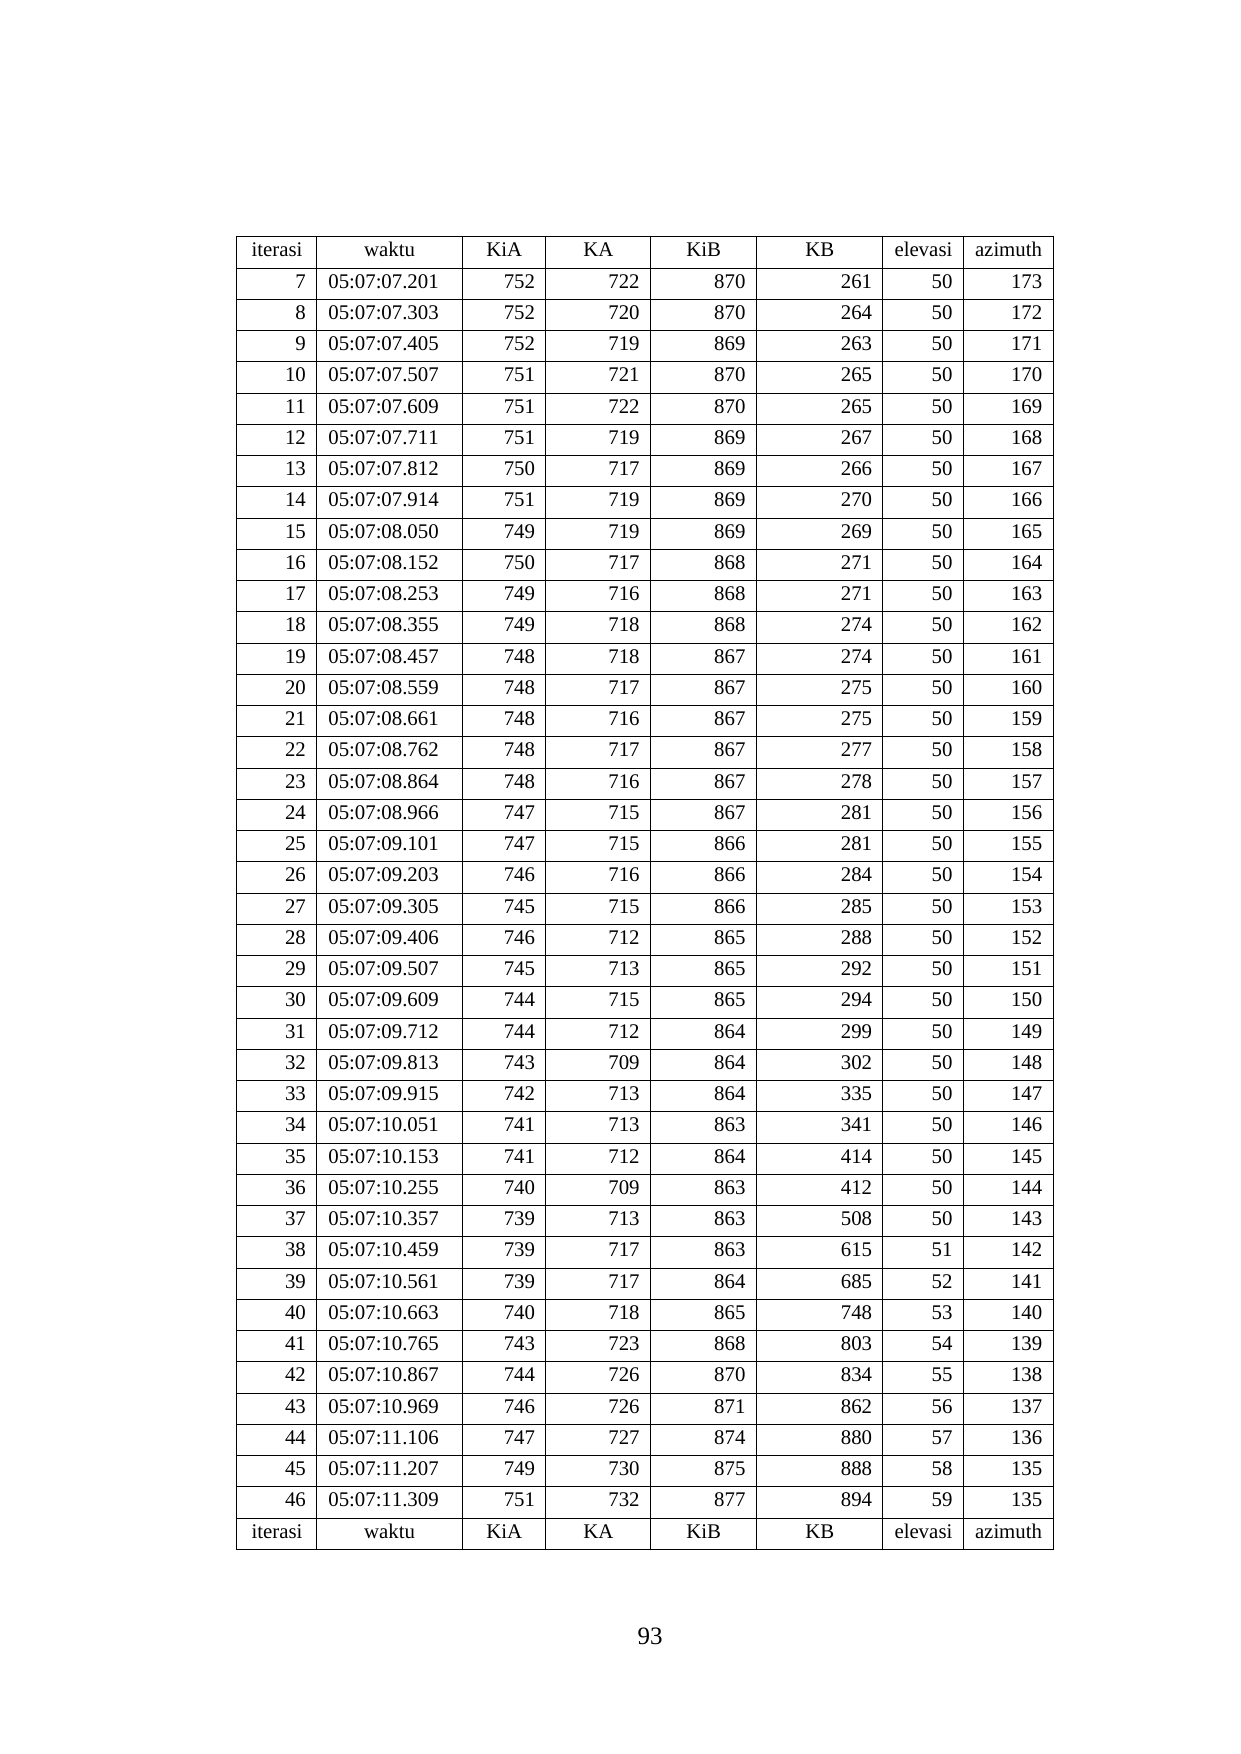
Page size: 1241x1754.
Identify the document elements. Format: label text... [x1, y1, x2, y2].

table_cell 740 [463, 1175, 545, 1205]
table_cell 8 [237, 300, 316, 330]
table_cell 136 [964, 1425, 1053, 1455]
table_cell 05:07:07.303 [317, 300, 462, 330]
table_cell 7 [237, 269, 316, 299]
table_cell 713 [546, 1081, 650, 1111]
table_cell 25 [237, 831, 316, 861]
table_cell 271 [757, 550, 882, 580]
table_cell 55 [883, 1362, 963, 1392]
table_cell 35 [237, 1144, 316, 1174]
table_cell 803 [757, 1331, 882, 1361]
table_cell 11 [237, 394, 316, 424]
table_cell 894 [757, 1487, 882, 1517]
table_cell 50 [883, 612, 963, 642]
table_cell 32 [237, 1050, 316, 1080]
table_cell 169 [964, 394, 1053, 424]
table_cell 05:07:09.203 [317, 862, 462, 892]
table_cell 868 [651, 612, 756, 642]
table_cell 27 [237, 894, 316, 924]
table_cell 869 [651, 331, 756, 361]
table_cell 50 [883, 1019, 963, 1049]
table_cell 716 [546, 769, 650, 799]
table_cell 146 [964, 1112, 1053, 1142]
table_cell 05:07:11.207 [317, 1456, 462, 1486]
table_cell 05:07:11.106 [317, 1425, 462, 1455]
table_cell 718 [546, 1300, 650, 1330]
table_cell 142 [964, 1237, 1053, 1267]
table_cell 277 [757, 737, 882, 767]
table_cell 05:07:11.309 [317, 1487, 462, 1517]
table_cell 261 [757, 269, 882, 299]
table_cell 743 [463, 1050, 545, 1080]
table_cell 746 [463, 862, 545, 892]
table_cell 712 [546, 1019, 650, 1049]
table_cell 05:07:08.457 [317, 644, 462, 674]
table_cell 719 [546, 331, 650, 361]
table_cell 335 [757, 1081, 882, 1111]
table_cell 50 [883, 394, 963, 424]
table_cell 866 [651, 831, 756, 861]
table_cell 13 [237, 456, 316, 486]
table_cell 43 [237, 1394, 316, 1424]
table_cell 137 [964, 1394, 1053, 1424]
table_cell 41 [237, 1331, 316, 1361]
table_cell 50 [883, 362, 963, 392]
table_cell 50 [883, 894, 963, 924]
table_cell waktu [317, 1519, 462, 1549]
table_cell 50 [883, 269, 963, 299]
table_cell 270 [757, 487, 882, 517]
table_cell 265 [757, 394, 882, 424]
table_cell KiB [651, 237, 756, 267]
table_cell 745 [463, 956, 545, 986]
table_cell 05:07:08.559 [317, 675, 462, 705]
table_cell 719 [546, 425, 650, 455]
table_cell 864 [651, 1019, 756, 1049]
table_cell 28 [237, 925, 316, 955]
table_cell 868 [651, 581, 756, 611]
table_cell 54 [883, 1331, 963, 1361]
table_cell 50 [883, 581, 963, 611]
table_cell 57 [883, 1425, 963, 1455]
table_cell 265 [757, 362, 882, 392]
table_cell 717 [546, 1237, 650, 1267]
table_cell 05:07:10.357 [317, 1206, 462, 1236]
table_cell 863 [651, 1112, 756, 1142]
table_cell 751 [463, 362, 545, 392]
table_cell 9 [237, 331, 316, 361]
table_cell 163 [964, 581, 1053, 611]
table_cell 19 [237, 644, 316, 674]
table_cell KA [546, 237, 650, 267]
table_cell 720 [546, 300, 650, 330]
table_cell 721 [546, 362, 650, 392]
table_cell 752 [463, 300, 545, 330]
table_cell 739 [463, 1269, 545, 1299]
table_cell 18 [237, 612, 316, 642]
table_cell 58 [883, 1456, 963, 1486]
table_cell 50 [883, 1081, 963, 1111]
table_cell 05:07:07.609 [317, 394, 462, 424]
table_cell 138 [964, 1362, 1053, 1392]
table_cell 865 [651, 956, 756, 986]
table_cell 50 [883, 706, 963, 736]
table_cell 22 [237, 737, 316, 767]
table_cell 869 [651, 487, 756, 517]
table_cell 33 [237, 1081, 316, 1111]
table_cell 288 [757, 925, 882, 955]
table_cell 05:07:10.255 [317, 1175, 462, 1205]
table_cell 05:07:10.561 [317, 1269, 462, 1299]
table_cell 05:07:07.405 [317, 331, 462, 361]
table_cell 275 [757, 675, 882, 705]
table_cell 743 [463, 1331, 545, 1361]
table_cell 716 [546, 706, 650, 736]
table_cell 50 [883, 925, 963, 955]
table_cell 34 [237, 1112, 316, 1142]
table_cell azimuth [964, 1519, 1053, 1549]
table_cell 752 [463, 331, 545, 361]
table_cell 50 [883, 1144, 963, 1174]
table_cell 05:07:09.101 [317, 831, 462, 861]
table_cell 867 [651, 737, 756, 767]
table_cell 173 [964, 269, 1053, 299]
table_cell waktu [317, 237, 462, 267]
table_cell 749 [463, 612, 545, 642]
table_cell 05:07:07.201 [317, 269, 462, 299]
table_cell 685 [757, 1269, 882, 1299]
table_cell 135 [964, 1456, 1053, 1486]
table_cell 266 [757, 456, 882, 486]
table_cell 267 [757, 425, 882, 455]
table_cell 50 [883, 425, 963, 455]
table_cell 05:07:09.813 [317, 1050, 462, 1080]
table_cell 59 [883, 1487, 963, 1517]
table_cell 05:07:09.507 [317, 956, 462, 986]
table_cell 726 [546, 1362, 650, 1392]
table_cell 42 [237, 1362, 316, 1392]
table_cell 869 [651, 425, 756, 455]
table_cell 717 [546, 550, 650, 580]
table_cell 292 [757, 956, 882, 986]
table_cell 10 [237, 362, 316, 392]
table_cell 741 [463, 1112, 545, 1142]
table_cell 148 [964, 1050, 1053, 1080]
table_cell 285 [757, 894, 882, 924]
table_cell 151 [964, 956, 1053, 986]
table_cell 717 [546, 1269, 650, 1299]
table_cell 05:07:08.050 [317, 519, 462, 549]
table_cell 05:07:08.355 [317, 612, 462, 642]
table_cell 746 [463, 1394, 545, 1424]
table_cell 52 [883, 1269, 963, 1299]
table_cell 748 [463, 644, 545, 674]
table_cell 748 [757, 1300, 882, 1330]
table_cell 50 [883, 519, 963, 549]
table_cell 45 [237, 1456, 316, 1486]
table_cell 275 [757, 706, 882, 736]
table_cell 744 [463, 1362, 545, 1392]
table_cell 750 [463, 550, 545, 580]
table_cell 50 [883, 1206, 963, 1236]
table_cell 867 [651, 644, 756, 674]
table_cell 38 [237, 1237, 316, 1267]
table_cell 341 [757, 1112, 882, 1142]
table_cell 870 [651, 269, 756, 299]
table_cell 155 [964, 831, 1053, 861]
table_cell 05:07:10.663 [317, 1300, 462, 1330]
table_cell 732 [546, 1487, 650, 1517]
table_cell 05:07:08.253 [317, 581, 462, 611]
table_cell 168 [964, 425, 1053, 455]
table_cell 53 [883, 1300, 963, 1330]
table_cell 865 [651, 925, 756, 955]
table_cell 274 [757, 644, 882, 674]
table_cell 144 [964, 1175, 1053, 1205]
table_cell 154 [964, 862, 1053, 892]
table_cell 281 [757, 800, 882, 830]
table_cell 713 [546, 1206, 650, 1236]
table_cell 712 [546, 925, 650, 955]
table_cell 50 [883, 800, 963, 830]
table_cell 870 [651, 1362, 756, 1392]
table_cell elevasi [883, 1519, 963, 1549]
table_cell 171 [964, 331, 1053, 361]
table_cell 747 [463, 800, 545, 830]
table_cell 715 [546, 987, 650, 1017]
table_cell 39 [237, 1269, 316, 1299]
table_cell 40 [237, 1300, 316, 1330]
table_cell 709 [546, 1175, 650, 1205]
table_cell 871 [651, 1394, 756, 1424]
table_cell azimuth [964, 237, 1053, 267]
table_cell elevasi [883, 237, 963, 267]
table_cell 751 [463, 394, 545, 424]
table_cell 870 [651, 362, 756, 392]
table_cell 50 [883, 300, 963, 330]
table_cell 159 [964, 706, 1053, 736]
table_cell 748 [463, 769, 545, 799]
table_cell 26 [237, 862, 316, 892]
table_cell 50 [883, 987, 963, 1017]
table_cell 05:07:09.305 [317, 894, 462, 924]
table_cell 412 [757, 1175, 882, 1205]
table_cell 867 [651, 769, 756, 799]
table_cell 864 [651, 1081, 756, 1111]
table_cell 167 [964, 456, 1053, 486]
table_cell 717 [546, 675, 650, 705]
table_cell 05:07:07.914 [317, 487, 462, 517]
table_cell 744 [463, 987, 545, 1017]
table_cell 875 [651, 1456, 756, 1486]
table_cell 50 [883, 956, 963, 986]
table_cell 414 [757, 1144, 882, 1174]
table_cell 284 [757, 862, 882, 892]
table_cell 05:07:08.152 [317, 550, 462, 580]
table_cell 865 [651, 987, 756, 1017]
table_cell 56 [883, 1394, 963, 1424]
table_cell 751 [463, 425, 545, 455]
table_cell 748 [463, 675, 545, 705]
table_cell 281 [757, 831, 882, 861]
table_cell 874 [651, 1425, 756, 1455]
table_cell 863 [651, 1237, 756, 1267]
table_cell 157 [964, 769, 1053, 799]
table_cell 715 [546, 894, 650, 924]
table_cell 149 [964, 1019, 1053, 1049]
table_cell 742 [463, 1081, 545, 1111]
table_cell 135 [964, 1487, 1053, 1517]
table_cell 37 [237, 1206, 316, 1236]
table_cell 156 [964, 800, 1053, 830]
table_cell 750 [463, 456, 545, 486]
table_cell 717 [546, 456, 650, 486]
table_cell 718 [546, 644, 650, 674]
table_cell KA [546, 1519, 650, 1549]
table_cell 716 [546, 862, 650, 892]
table_cell 05:07:08.864 [317, 769, 462, 799]
table_cell 50 [883, 769, 963, 799]
table_cell 877 [651, 1487, 756, 1517]
table_cell 752 [463, 269, 545, 299]
table_cell 269 [757, 519, 882, 549]
table_cell 05:07:10.969 [317, 1394, 462, 1424]
table_cell 867 [651, 800, 756, 830]
table_cell 50 [883, 1175, 963, 1205]
table_cell 864 [651, 1144, 756, 1174]
table_cell 50 [883, 456, 963, 486]
table_cell 748 [463, 737, 545, 767]
table_cell 864 [651, 1050, 756, 1080]
table_cell 05:07:07.507 [317, 362, 462, 392]
table_cell 30 [237, 987, 316, 1017]
table_cell 50 [883, 1112, 963, 1142]
table_cell 264 [757, 300, 882, 330]
table_cell 718 [546, 612, 650, 642]
table_cell 749 [463, 581, 545, 611]
table_cell 50 [883, 550, 963, 580]
table_cell 50 [883, 644, 963, 674]
table_cell 727 [546, 1425, 650, 1455]
table_cell 158 [964, 737, 1053, 767]
table_cell 14 [237, 487, 316, 517]
table_cell 172 [964, 300, 1053, 330]
table_cell 870 [651, 300, 756, 330]
table_cell KB [757, 237, 882, 267]
table_cell 24 [237, 800, 316, 830]
table_cell 868 [651, 1331, 756, 1361]
table_cell 749 [463, 1456, 545, 1486]
table_cell 615 [757, 1237, 882, 1267]
table_cell 740 [463, 1300, 545, 1330]
table_cell 50 [883, 487, 963, 517]
table_cell 739 [463, 1206, 545, 1236]
table_cell 12 [237, 425, 316, 455]
table_cell 05:07:10.765 [317, 1331, 462, 1361]
table_cell 05:07:08.762 [317, 737, 462, 767]
table_cell 870 [651, 394, 756, 424]
table_cell 278 [757, 769, 882, 799]
table_cell 50 [883, 737, 963, 767]
table_cell 143 [964, 1206, 1053, 1236]
table_cell 141 [964, 1269, 1053, 1299]
table_cell 749 [463, 519, 545, 549]
table_cell 508 [757, 1206, 882, 1236]
table_cell KiA [463, 237, 545, 267]
table_cell 29 [237, 956, 316, 986]
table_cell 866 [651, 862, 756, 892]
table_cell 05:07:10.459 [317, 1237, 462, 1267]
table_cell 139 [964, 1331, 1053, 1361]
table_cell 17 [237, 581, 316, 611]
table_cell 717 [546, 737, 650, 767]
table_cell 21 [237, 706, 316, 736]
table_cell 867 [651, 706, 756, 736]
table_cell KB [757, 1519, 882, 1549]
table_cell 50 [883, 862, 963, 892]
table_cell 05:07:09.712 [317, 1019, 462, 1049]
table_cell 862 [757, 1394, 882, 1424]
table_cell 709 [546, 1050, 650, 1080]
table_cell 719 [546, 519, 650, 549]
table_cell 164 [964, 550, 1053, 580]
table_cell 16 [237, 550, 316, 580]
table_cell 866 [651, 894, 756, 924]
table_cell 150 [964, 987, 1053, 1017]
table_cell 722 [546, 394, 650, 424]
table_cell 50 [883, 1050, 963, 1080]
table_cell 05:07:09.915 [317, 1081, 462, 1111]
table_cell 147 [964, 1081, 1053, 1111]
table_cell 46 [237, 1487, 316, 1517]
table_cell 730 [546, 1456, 650, 1486]
table_cell 170 [964, 362, 1053, 392]
table_cell 719 [546, 487, 650, 517]
table_cell 160 [964, 675, 1053, 705]
table_cell 834 [757, 1362, 882, 1392]
table_cell 863 [651, 1175, 756, 1205]
table_cell 865 [651, 1300, 756, 1330]
table_cell 747 [463, 831, 545, 861]
table_cell 746 [463, 925, 545, 955]
table_cell KiA [463, 1519, 545, 1549]
table_cell 739 [463, 1237, 545, 1267]
table_cell 741 [463, 1144, 545, 1174]
table_cell 294 [757, 987, 882, 1017]
table_cell 299 [757, 1019, 882, 1049]
table_cell 715 [546, 800, 650, 830]
table_cell 712 [546, 1144, 650, 1174]
table_cell 302 [757, 1050, 882, 1080]
table_cell 50 [883, 831, 963, 861]
table_cell 867 [651, 675, 756, 705]
table_cell 05:07:10.051 [317, 1112, 462, 1142]
table_cell 05:07:08.661 [317, 706, 462, 736]
table_cell 751 [463, 1487, 545, 1517]
table_cell 271 [757, 581, 882, 611]
table_cell 36 [237, 1175, 316, 1205]
table_cell 715 [546, 831, 650, 861]
table_cell KiB [651, 1519, 756, 1549]
table_cell 23 [237, 769, 316, 799]
table_cell 744 [463, 1019, 545, 1049]
table_cell 152 [964, 925, 1053, 955]
table_cell 05:07:07.812 [317, 456, 462, 486]
table_cell 713 [546, 956, 650, 986]
table_cell 713 [546, 1112, 650, 1142]
table_cell 745 [463, 894, 545, 924]
table_cell 50 [883, 331, 963, 361]
table_cell 05:07:07.711 [317, 425, 462, 455]
table_cell iterasi [237, 1519, 316, 1549]
table_cell 747 [463, 1425, 545, 1455]
table_cell 05:07:08.966 [317, 800, 462, 830]
table_cell 274 [757, 612, 882, 642]
table_cell 145 [964, 1144, 1053, 1174]
table_cell 51 [883, 1237, 963, 1267]
table_cell 888 [757, 1456, 882, 1486]
table_cell 140 [964, 1300, 1053, 1330]
table_cell 864 [651, 1269, 756, 1299]
table_cell 748 [463, 706, 545, 736]
table_cell 44 [237, 1425, 316, 1455]
table_cell 263 [757, 331, 882, 361]
table_cell 31 [237, 1019, 316, 1049]
table_cell 868 [651, 550, 756, 580]
table_cell 869 [651, 456, 756, 486]
table_cell 869 [651, 519, 756, 549]
table_cell 20 [237, 675, 316, 705]
table_cell 165 [964, 519, 1053, 549]
table_cell 716 [546, 581, 650, 611]
table_cell 726 [546, 1394, 650, 1424]
table_cell 751 [463, 487, 545, 517]
table_cell 153 [964, 894, 1053, 924]
table_cell 161 [964, 644, 1053, 674]
table_cell 722 [546, 269, 650, 299]
table_cell 05:07:10.867 [317, 1362, 462, 1392]
table_cell 880 [757, 1425, 882, 1455]
table_cell 162 [964, 612, 1053, 642]
table_cell iterasi [237, 237, 316, 267]
table_cell 05:07:09.609 [317, 987, 462, 1017]
table_cell 05:07:10.153 [317, 1144, 462, 1174]
table_cell 05:07:09.406 [317, 925, 462, 955]
table_cell 50 [883, 675, 963, 705]
table_cell 166 [964, 487, 1053, 517]
table_cell 15 [237, 519, 316, 549]
table_cell 723 [546, 1331, 650, 1361]
table_cell 863 [651, 1206, 756, 1236]
